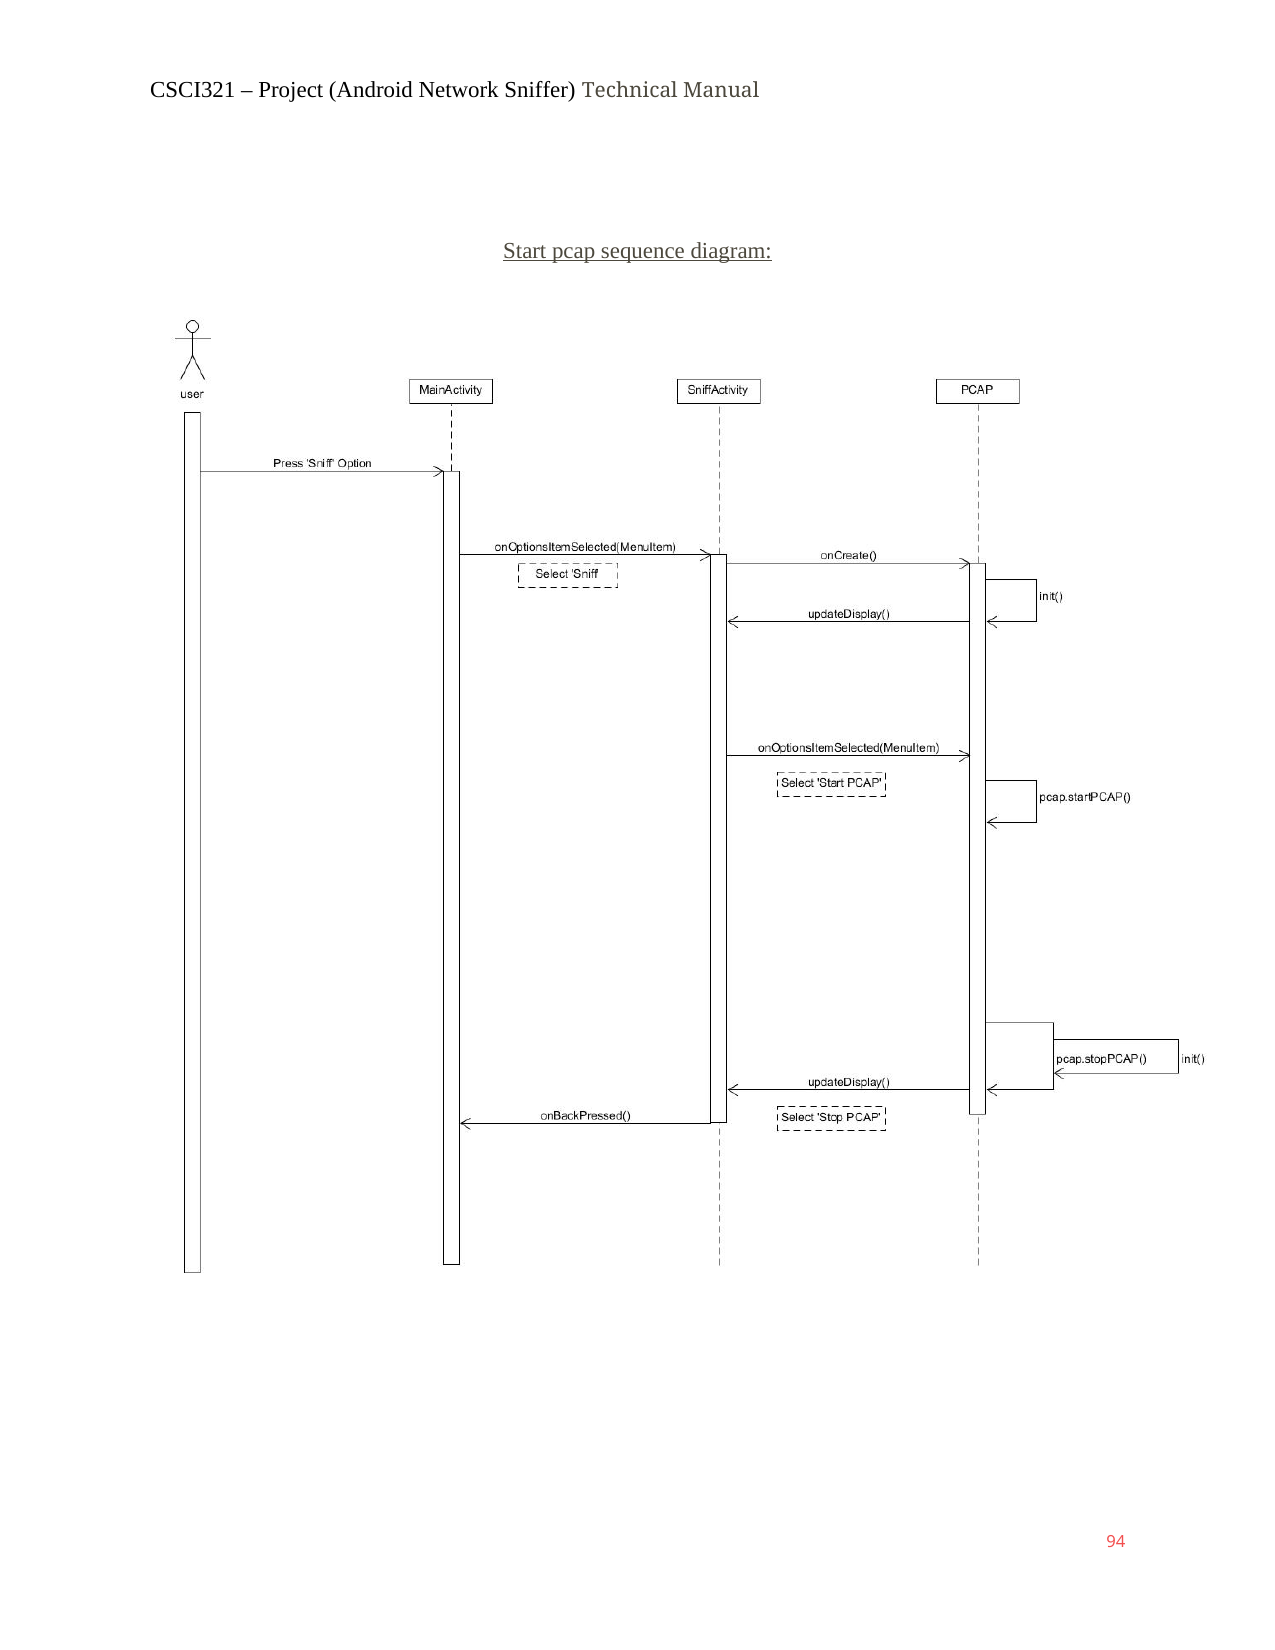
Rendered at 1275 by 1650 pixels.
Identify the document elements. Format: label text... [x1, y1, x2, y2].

picture [150, 303, 1228, 1298]
text Start pcap sequence diagram: [150, 237, 1125, 264]
